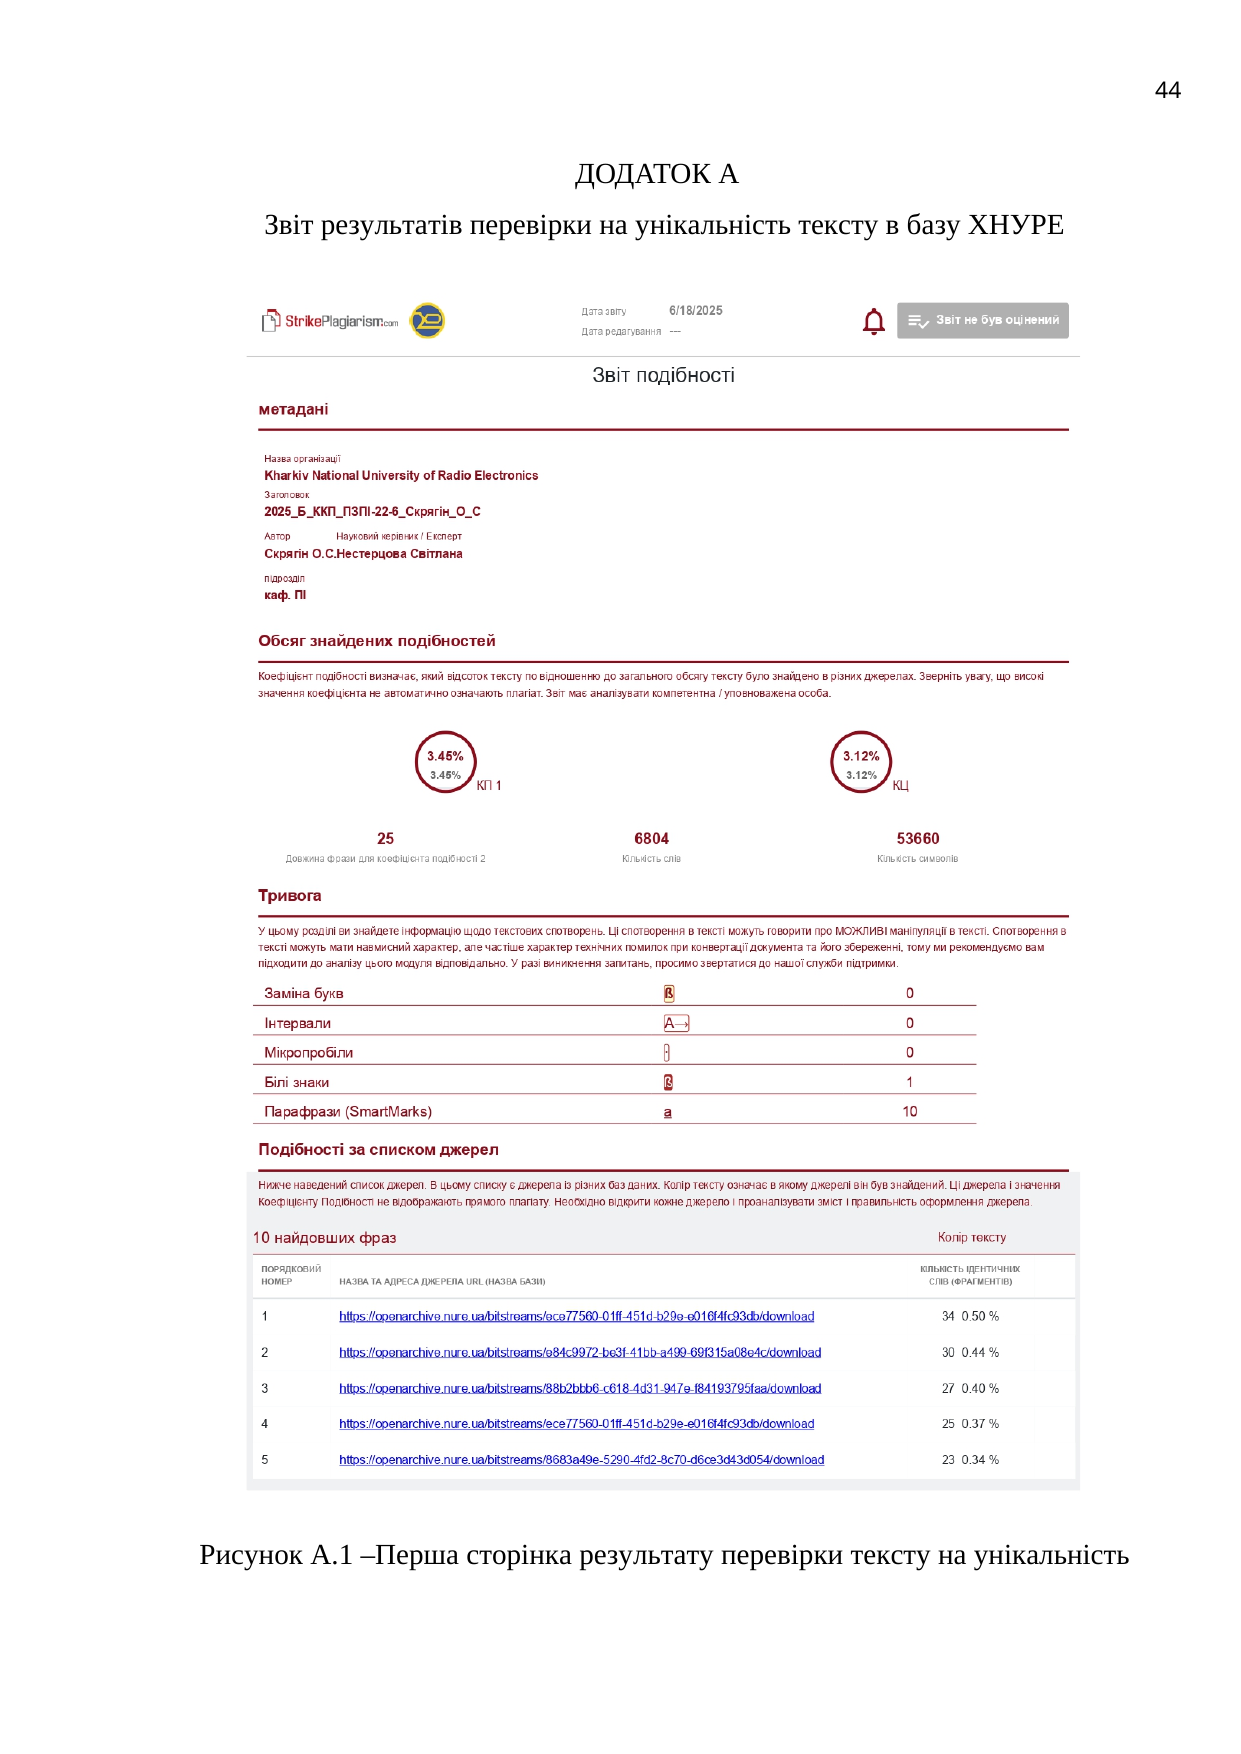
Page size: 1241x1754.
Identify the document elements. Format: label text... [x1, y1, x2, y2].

text Рисунок A.1 –Перша сторінка результату перевірки тексту на унікальність [148, 1537, 1181, 1570]
text Звіт результатів перевірки на унікальність тексту в базу ХНУРЕ [148, 207, 1181, 240]
text ДОДАТОК А [133, 156, 1181, 190]
picture [176, 257, 1153, 1522]
